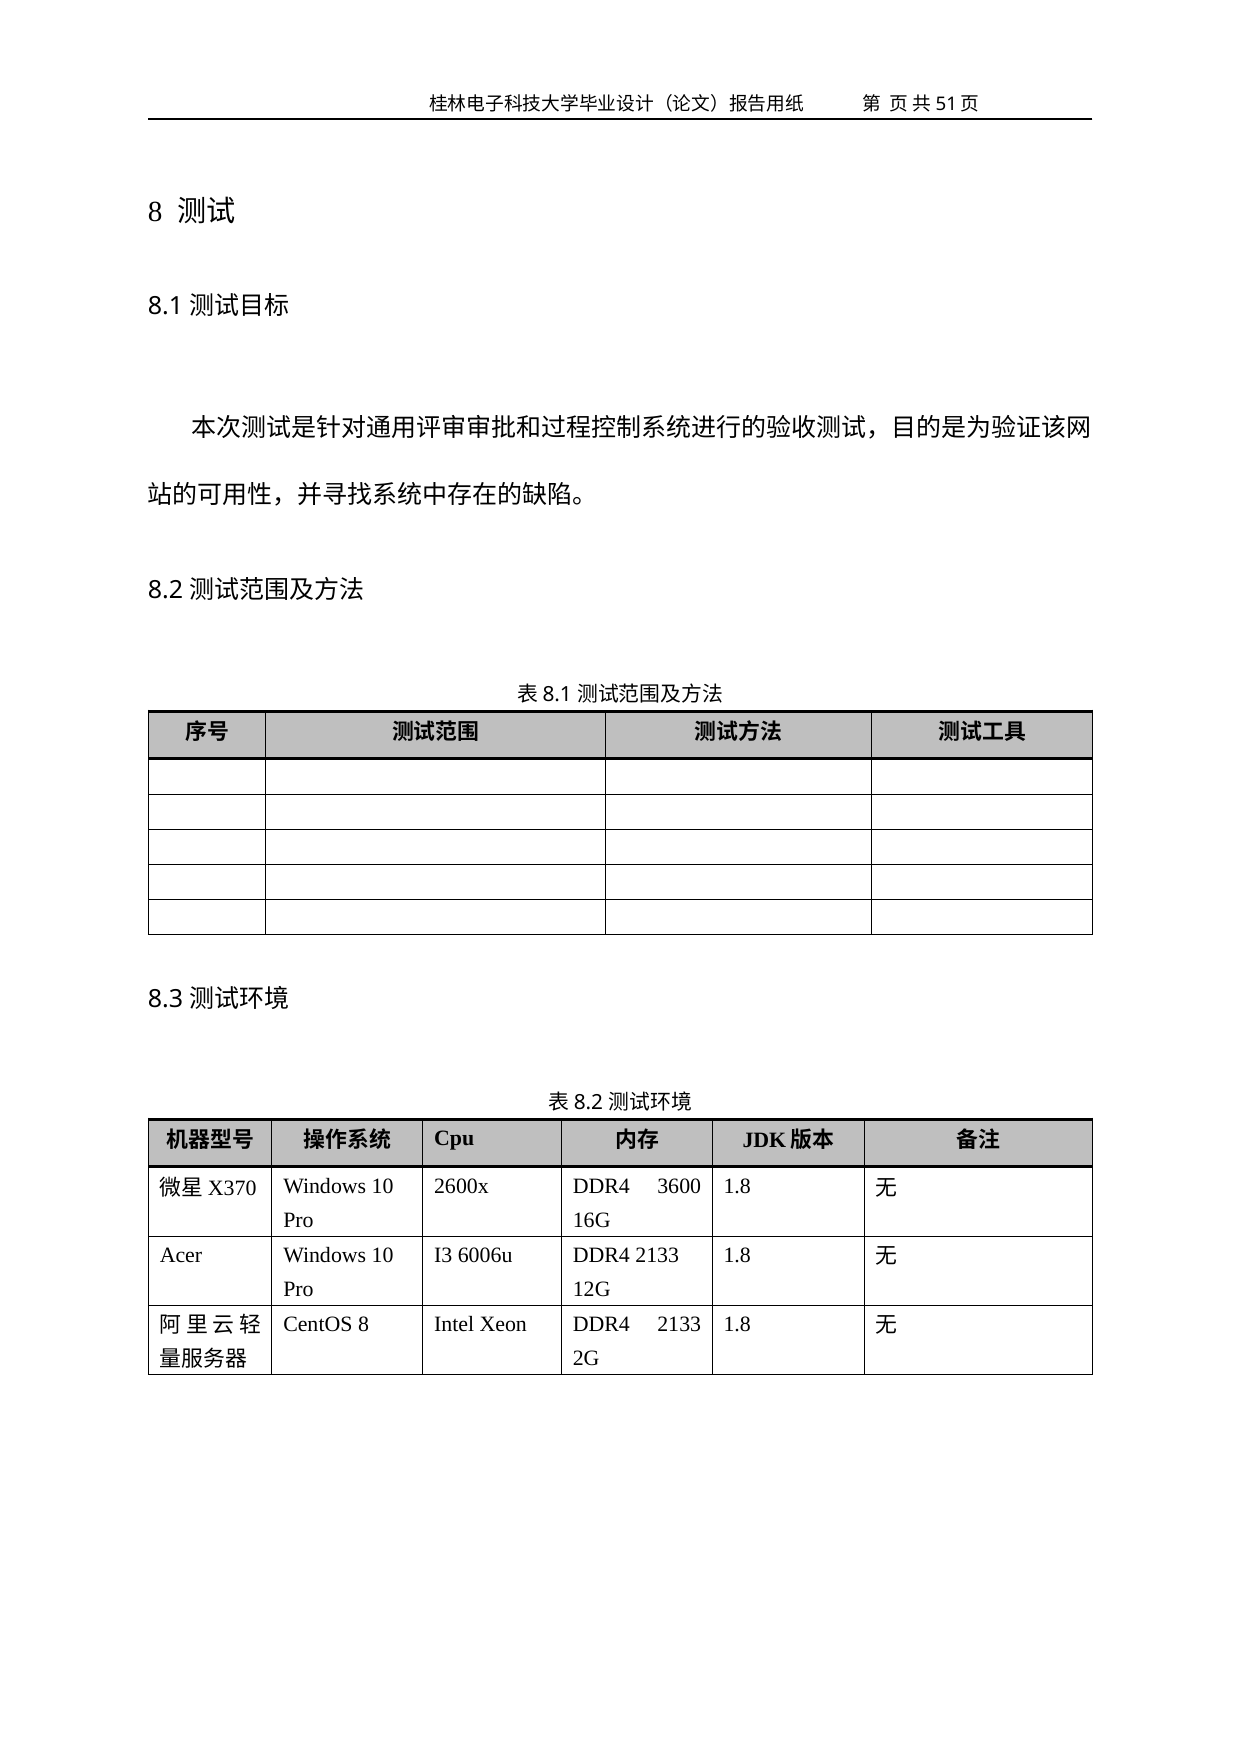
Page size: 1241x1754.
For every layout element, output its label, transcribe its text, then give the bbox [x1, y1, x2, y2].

text 表8.2 测试环境 [148, 1084, 1092, 1118]
table_cell 无 [865, 1237, 1092, 1305]
table_cell 1.8 [713, 1237, 864, 1305]
table_cell [606, 795, 871, 829]
subtitle 8.2 测试范围及方法 [148, 554, 1092, 622]
table_cell DDR4 2133 2G [562, 1306, 712, 1374]
table_cell CentOS 8 [272, 1306, 422, 1374]
table_cell [149, 830, 265, 864]
table_cell DDR4 2133 12G [562, 1237, 712, 1305]
table_cell [872, 830, 1092, 864]
table_cell [266, 795, 605, 829]
table_cell 阿里云轻量服务器 [149, 1306, 271, 1374]
table_cell Windows 10 Pro [272, 1237, 422, 1305]
table_header 序号 [149, 713, 265, 757]
table_cell [149, 865, 265, 899]
table_cell [872, 865, 1092, 899]
subtitle 8 测试 [148, 175, 1092, 243]
table_cell Intel Xeon [423, 1306, 561, 1374]
text 表8.1 测试范围及方法 [148, 676, 1092, 709]
table_cell [266, 900, 605, 934]
table_header 内存 [562, 1121, 712, 1165]
table_cell 1.8 [713, 1306, 864, 1374]
table_cell Windows 10 Pro [272, 1168, 422, 1236]
table_cell [606, 830, 871, 864]
table_header 备注 [865, 1121, 1092, 1165]
table_cell [149, 795, 265, 829]
table_cell [266, 760, 605, 794]
table_cell [872, 795, 1092, 829]
table_cell 微星X370 [149, 1168, 271, 1236]
table_cell [606, 900, 871, 934]
table_cell [872, 760, 1092, 794]
table_cell 2600x [423, 1168, 561, 1236]
table_header 测试范围 [266, 713, 605, 757]
table_cell [266, 865, 605, 899]
table_cell 1.8 [713, 1168, 864, 1236]
table_cell [606, 760, 871, 794]
table_header JDK版本 [713, 1121, 864, 1165]
text 本次测试是针对通用评审审批和过程控制系统进行的验收测试，目的是为验证该网站的可用性，并寻找系统中存在的缺陷。 [148, 391, 1092, 527]
table_cell 无 [865, 1168, 1092, 1236]
table_cell [872, 900, 1092, 934]
table_cell [149, 900, 265, 934]
table_cell Acer [149, 1237, 271, 1305]
table_header 测试工具 [872, 713, 1092, 757]
table_header 操作系统 [272, 1121, 422, 1165]
table_cell DDR4 3600 16G [562, 1168, 712, 1236]
table_header 机器型号 [149, 1121, 271, 1165]
table_cell 无 [865, 1306, 1092, 1374]
subtitle 8.1 测试目标 [148, 270, 1092, 338]
table_cell I3 6006u [423, 1237, 561, 1305]
table_header 测试方法 [606, 713, 871, 757]
table_cell [266, 830, 605, 864]
table_cell [606, 865, 871, 899]
subtitle 8.3 测试环境 [148, 962, 1092, 1030]
table_header Cpu [423, 1121, 561, 1165]
table_cell [149, 760, 265, 794]
